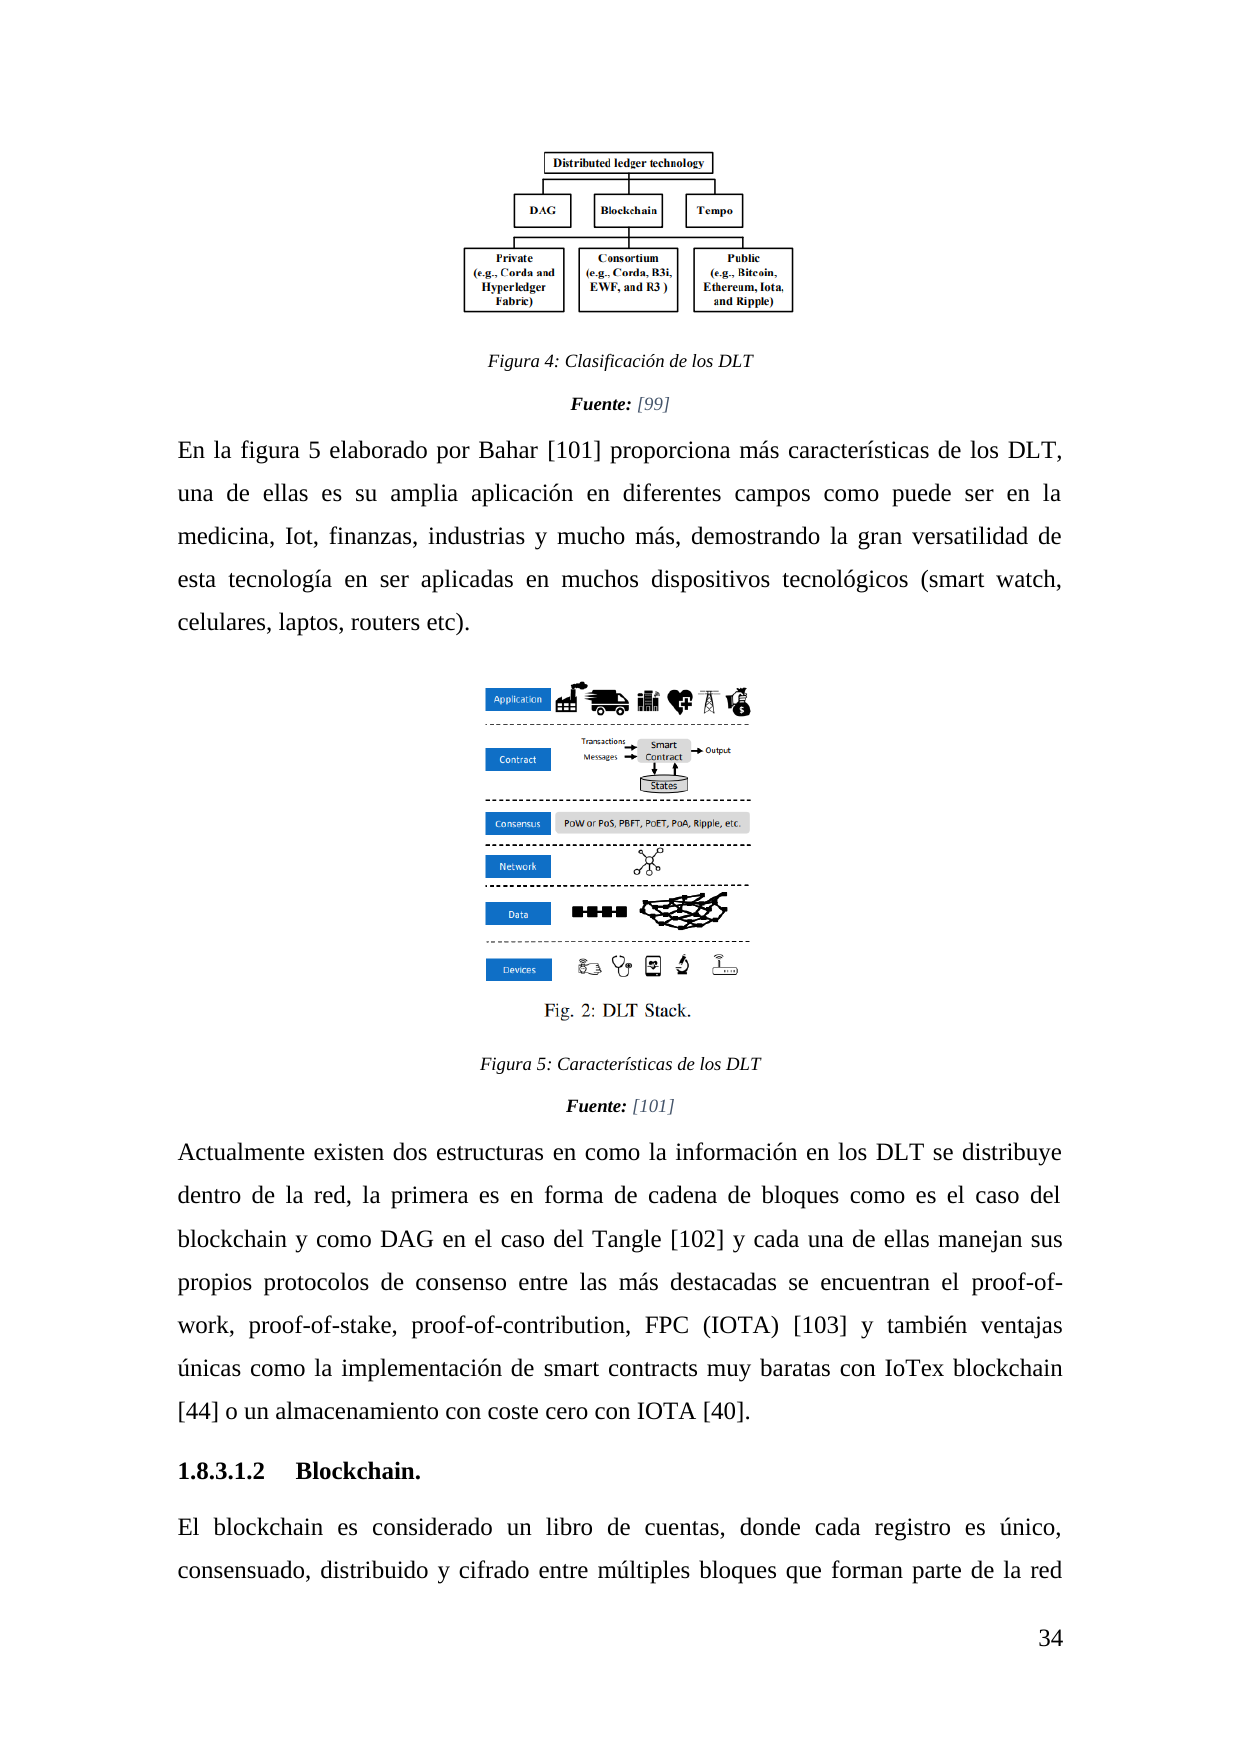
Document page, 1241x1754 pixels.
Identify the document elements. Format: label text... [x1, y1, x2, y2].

picture [468, 667, 772, 1034]
text Figura 4: Clasificación de los DLT [177, 350, 1063, 372]
picture [437, 147, 803, 319]
text Fuente: [177, 1095, 1063, 1117]
list Blockchain. [177, 1456, 1063, 1485]
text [177, 1512, 1063, 1583]
text Actualmente existen dos estructuras en como la información en los DLT se distribuye dentro de la red, la primera es en forma de cadena de bloques como es el caso del blockchain y como DAG en el caso del Tangle y cada una de ellas manejan sus propios protocolos de consenso entre las más destacadas se encuentran el proof-of-work, proof-of-stake, proof-of-contribution, FPC (IOTA) y también ventajas únicas como la implementación de smart contracts muy baratas con IoTex blockchain o un almacenamiento con coste cero con IOTA . [177, 1137, 1063, 1425]
text En la figura 5 elaborado por Bahar proporciona más características de los DLT, una de ellas es su amplia aplicación en diferentes campos como puede ser en la medicina, Iot, finanzas, industrias y mucho más, demostrando la gran versatilidad de esta tecnología en ser aplicadas en muchos dispositivos tecnológicos (smart watch, celulares, laptos, routers etc). [177, 435, 1063, 636]
text Figura 5: Características de los DLT [177, 1053, 1063, 1074]
text Fuente: [177, 392, 1063, 414]
